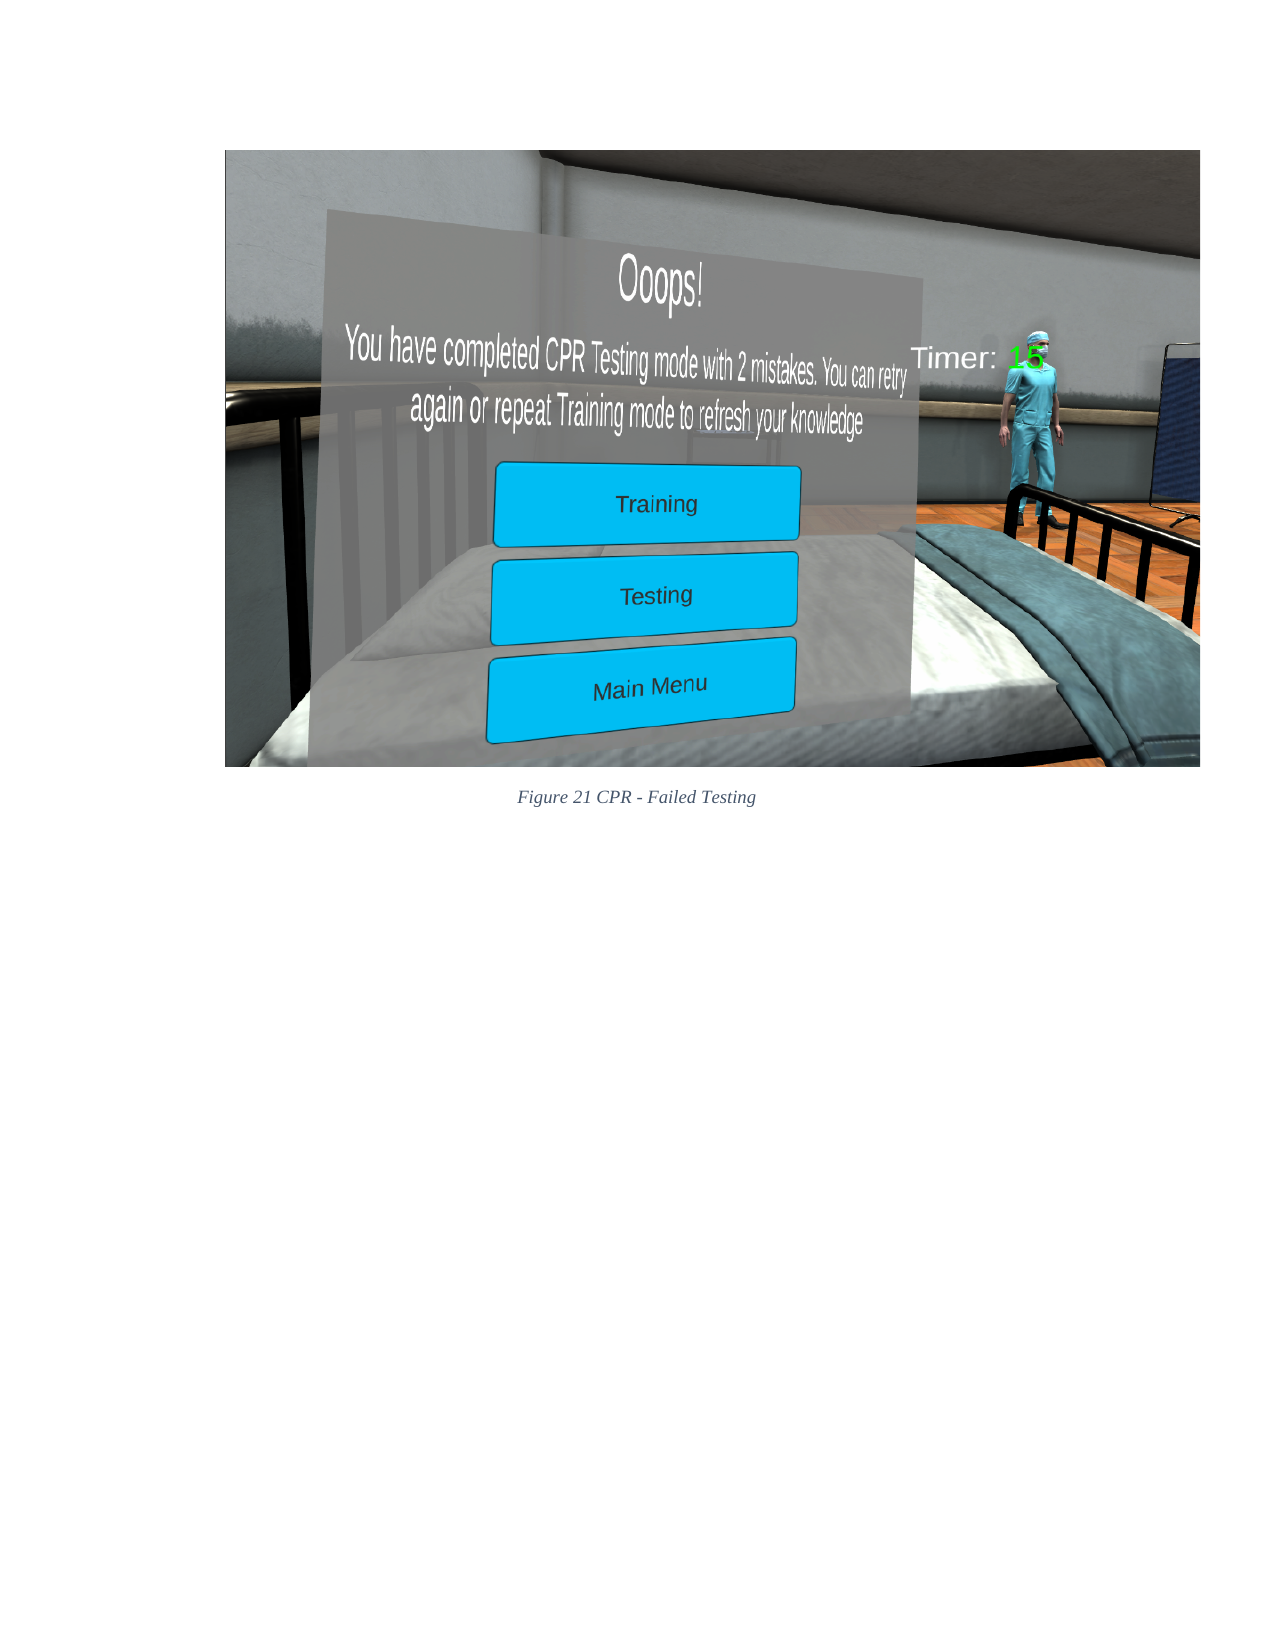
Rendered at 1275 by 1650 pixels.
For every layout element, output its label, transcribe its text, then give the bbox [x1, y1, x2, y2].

picture [225, 150, 1200, 767]
